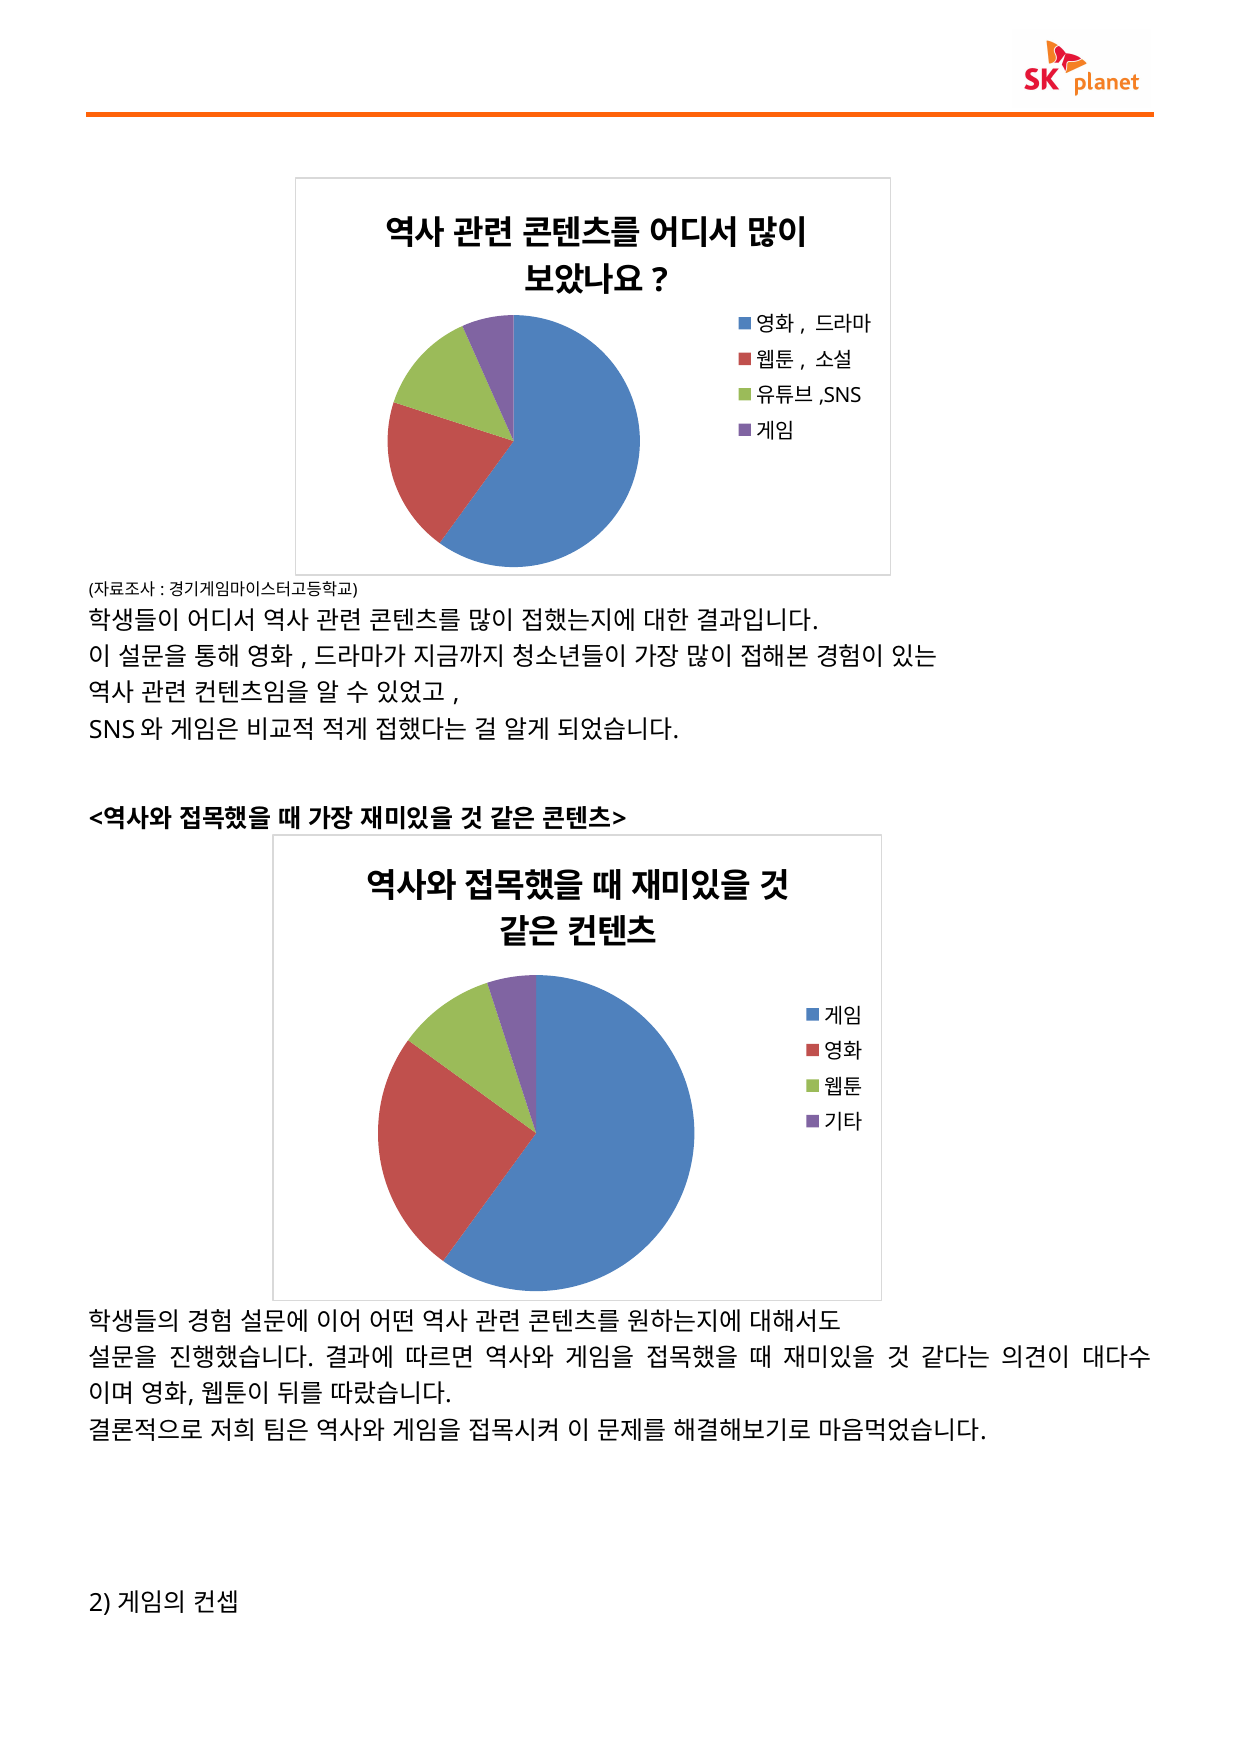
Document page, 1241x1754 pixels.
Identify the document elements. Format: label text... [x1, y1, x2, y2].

text 2) 게임의 컨셉 [89, 1583, 1152, 1619]
text 학생들의 경험 설문에 이어 어떤 역사 관련 콘텐츠를 원하는지에 대해서도 [89, 1301, 1152, 1338]
text 이 설문을 통해 영화 , 드라마가 지금까지 청소년들이 가장 많이 접해본 경험이 있는 [89, 637, 1152, 673]
text 설문을 진행했습니다. 결과에 따르면 역사와 게임을 접목했을 때 재미있을 것 같다는 의견이 대다수 이며 영화, 웹툰이 뒤를 따랐습니다. [89, 1338, 1152, 1410]
text 결론적으로 저희 팀은 역사와 게임을 접목시켜 이 문제를 해결해보기로 마음먹었습니다. [89, 1410, 1152, 1446]
text SNS와 게임은 비교적 적게 접했다는 걸 알게 되었습니다. [89, 709, 1152, 745]
text <역사와 접목했을 때 가장 재미있을 것 같은 콘텐츠> [89, 798, 1152, 834]
text 학생들이 어디서 역사 관련 콘텐츠를 많이 접했는지에 대한 결과입니다. [89, 600, 1152, 637]
text (자료조사 : 경기게임마이스터고등학교) [89, 576, 1152, 600]
text 역사 관련 컨텐츠임을 알 수 있었고 , [89, 673, 1152, 709]
picture [1012, 29, 1152, 108]
